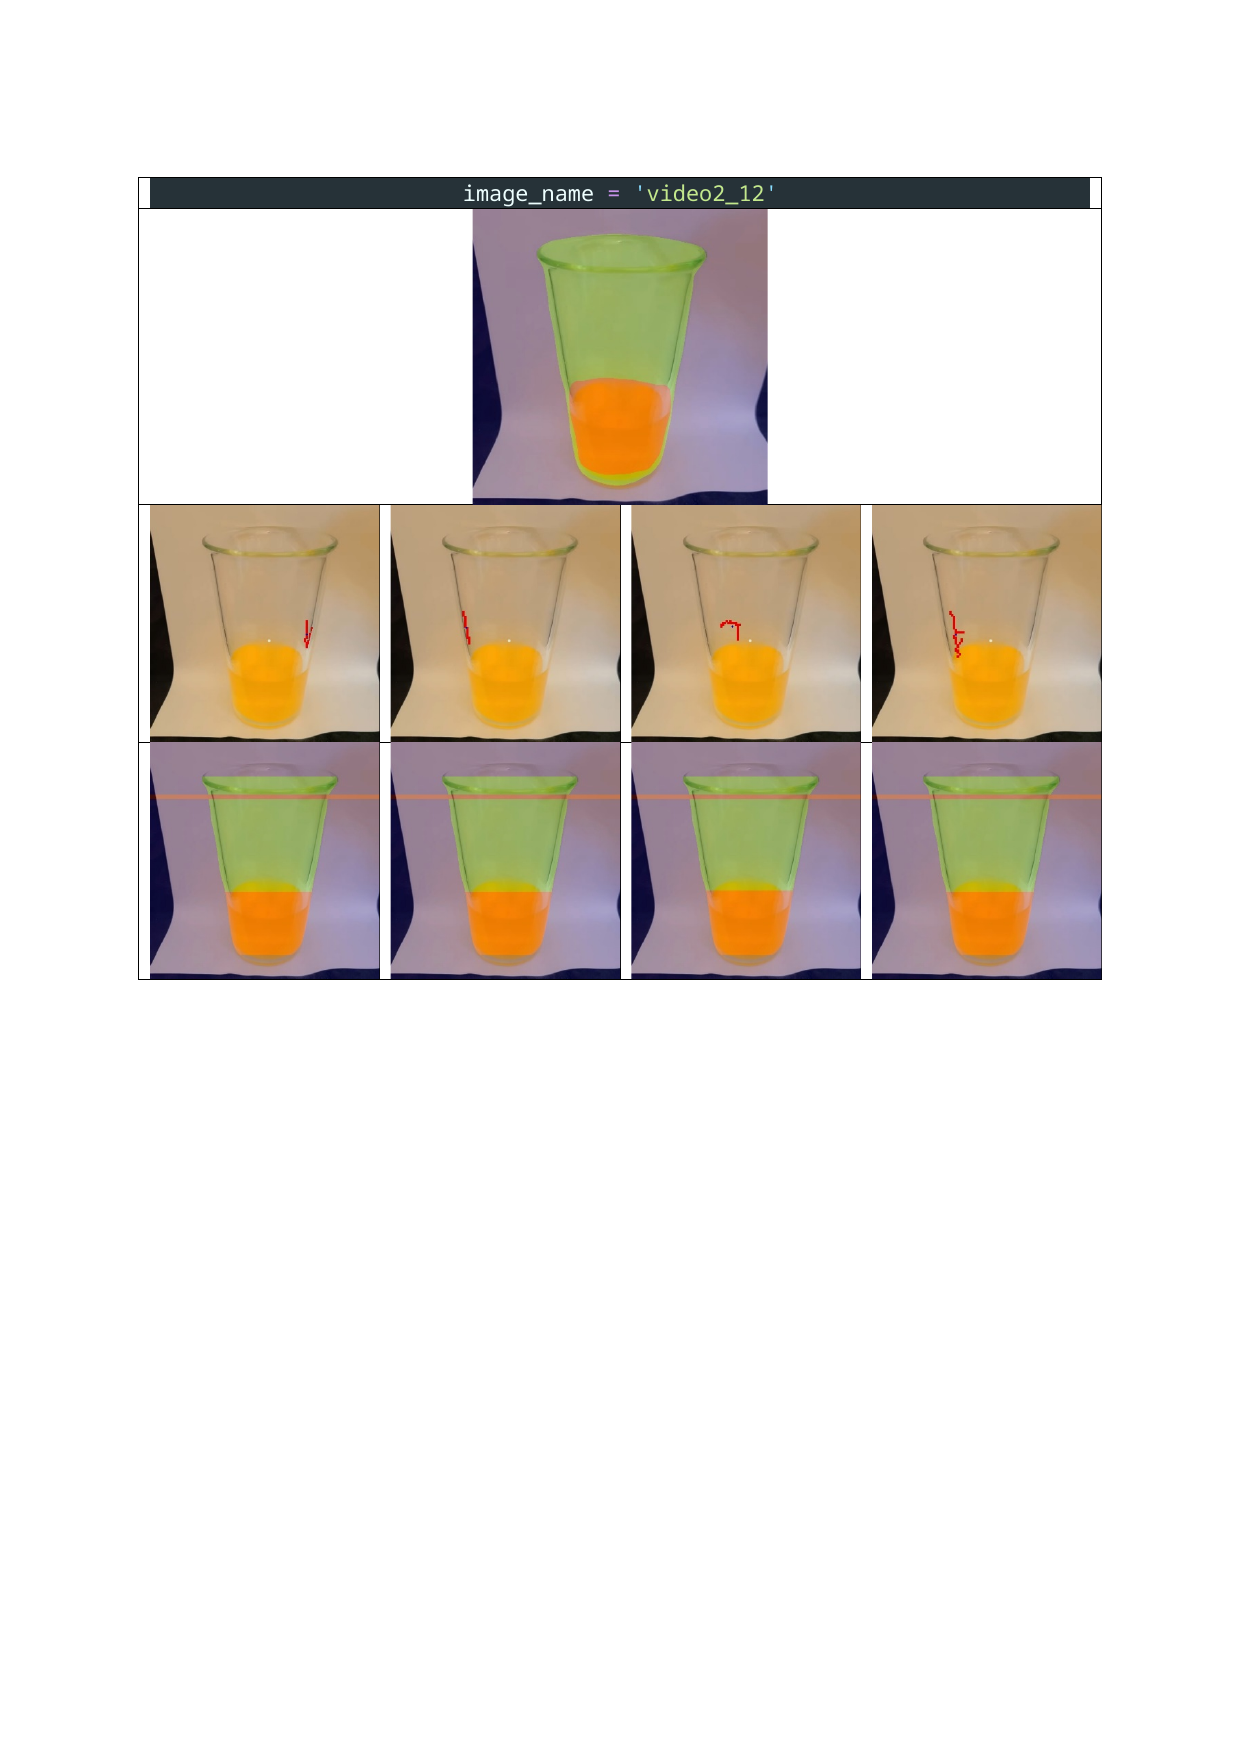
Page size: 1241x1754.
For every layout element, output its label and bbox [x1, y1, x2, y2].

table_cell [621, 743, 631, 979]
table_cell [861, 743, 872, 979]
picture [872, 505, 1102, 979]
table_cell [861, 505, 872, 742]
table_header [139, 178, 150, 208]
picture [150, 505, 380, 979]
table_cell [139, 743, 150, 979]
table_cell [139, 209, 472, 504]
table_cell [621, 505, 631, 742]
table_cell [139, 505, 150, 742]
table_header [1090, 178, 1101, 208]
table_cell [768, 209, 1101, 504]
table_cell [380, 505, 390, 742]
picture [390, 209, 861, 979]
table_cell [380, 743, 390, 979]
